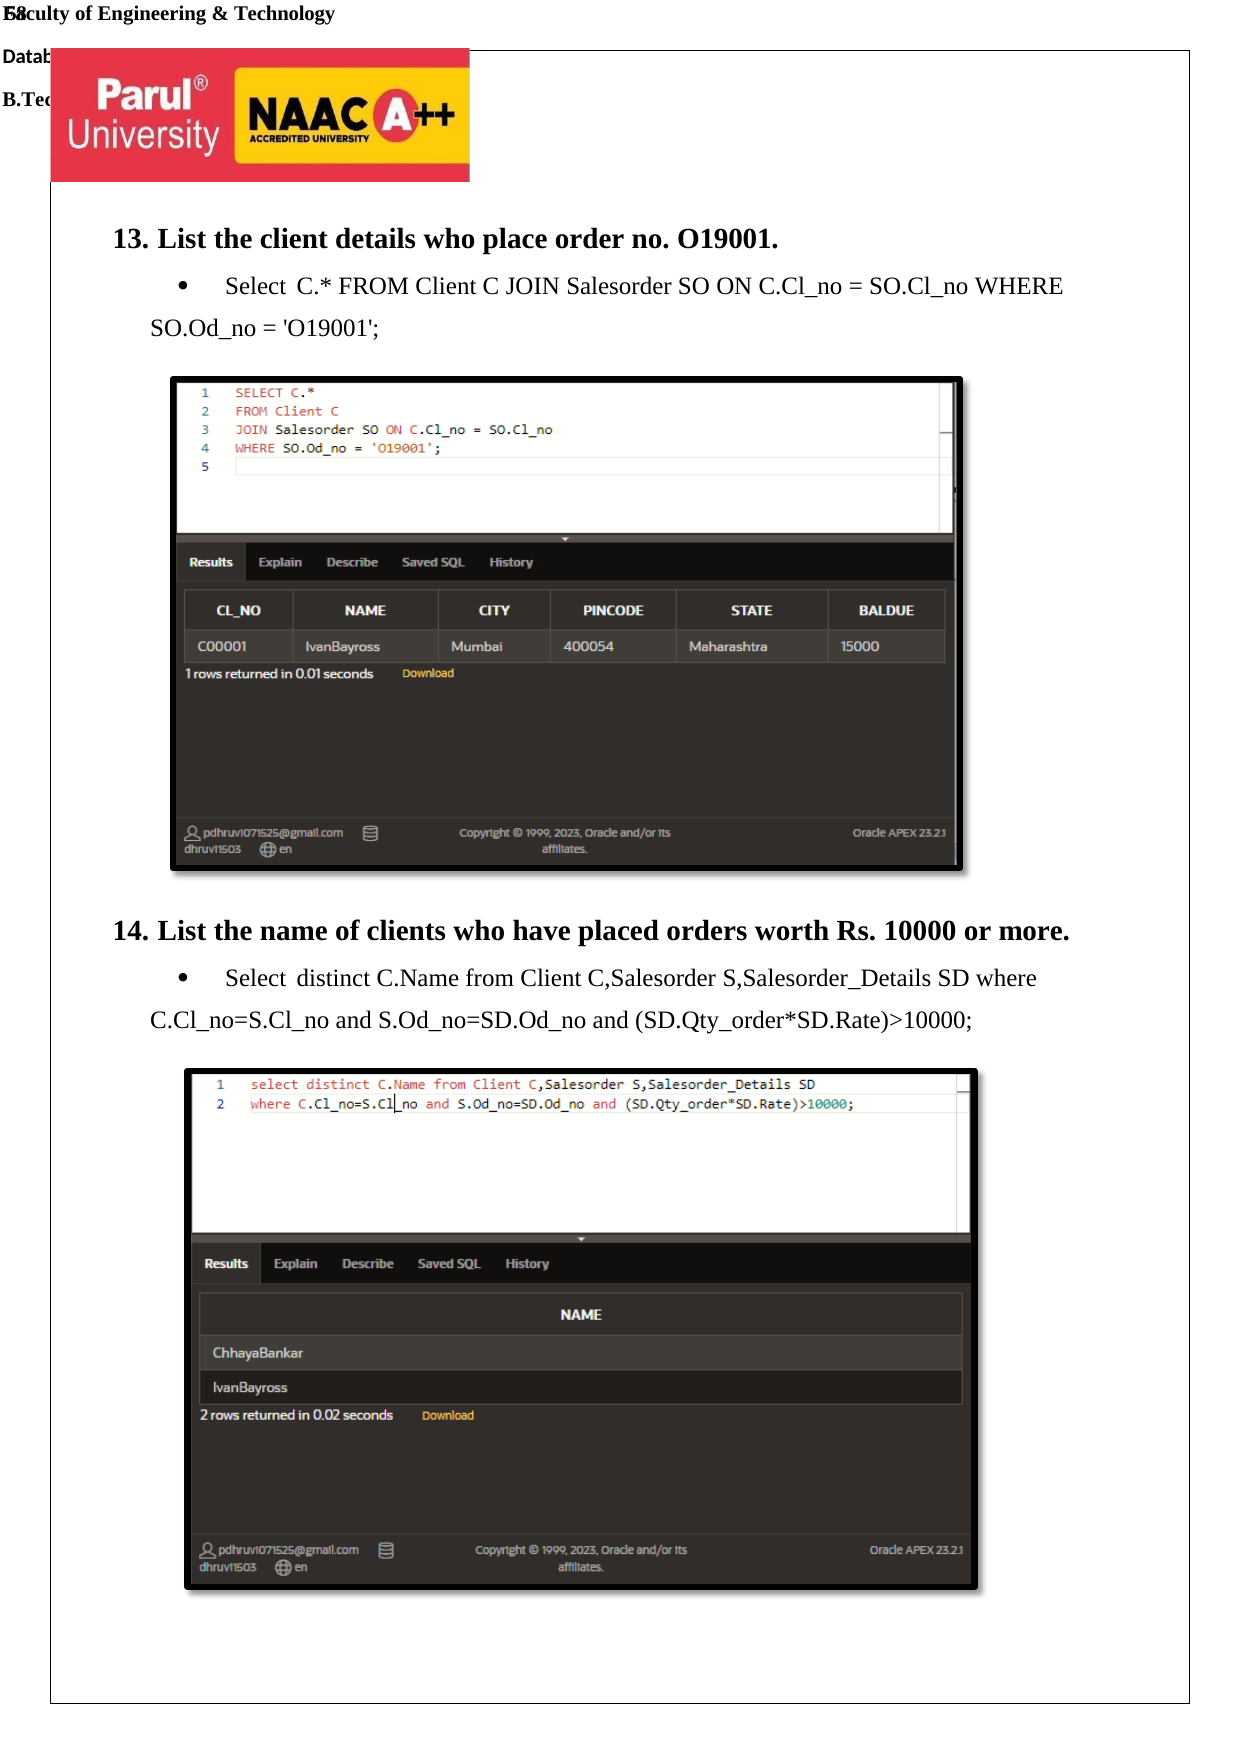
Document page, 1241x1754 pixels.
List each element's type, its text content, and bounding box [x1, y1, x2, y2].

picture [167, 375, 974, 882]
subtitle List the name of clients who have placed orders worth Rs. 10000 or more. [112, 913, 1176, 947]
subtitle List the client details who place order no. O19001. [112, 221, 1176, 255]
picture [50, 48, 470, 182]
picture [182, 1066, 989, 1601]
list Select distinct C.Name from Client C,Salesorder S,Salesorder_Details SD where C.Cl_no=S.Cl_no and S.Od_no=SD.Od_no and (SD.Qty_order*SD.Rate)>10000; [150, 963, 1038, 1034]
list Select C.* FROM Client C JOIN Salesorder SO ON C.Cl_no = SO.Cl_no WHERE SO.Od_no = 'O19001'; [150, 271, 1064, 342]
